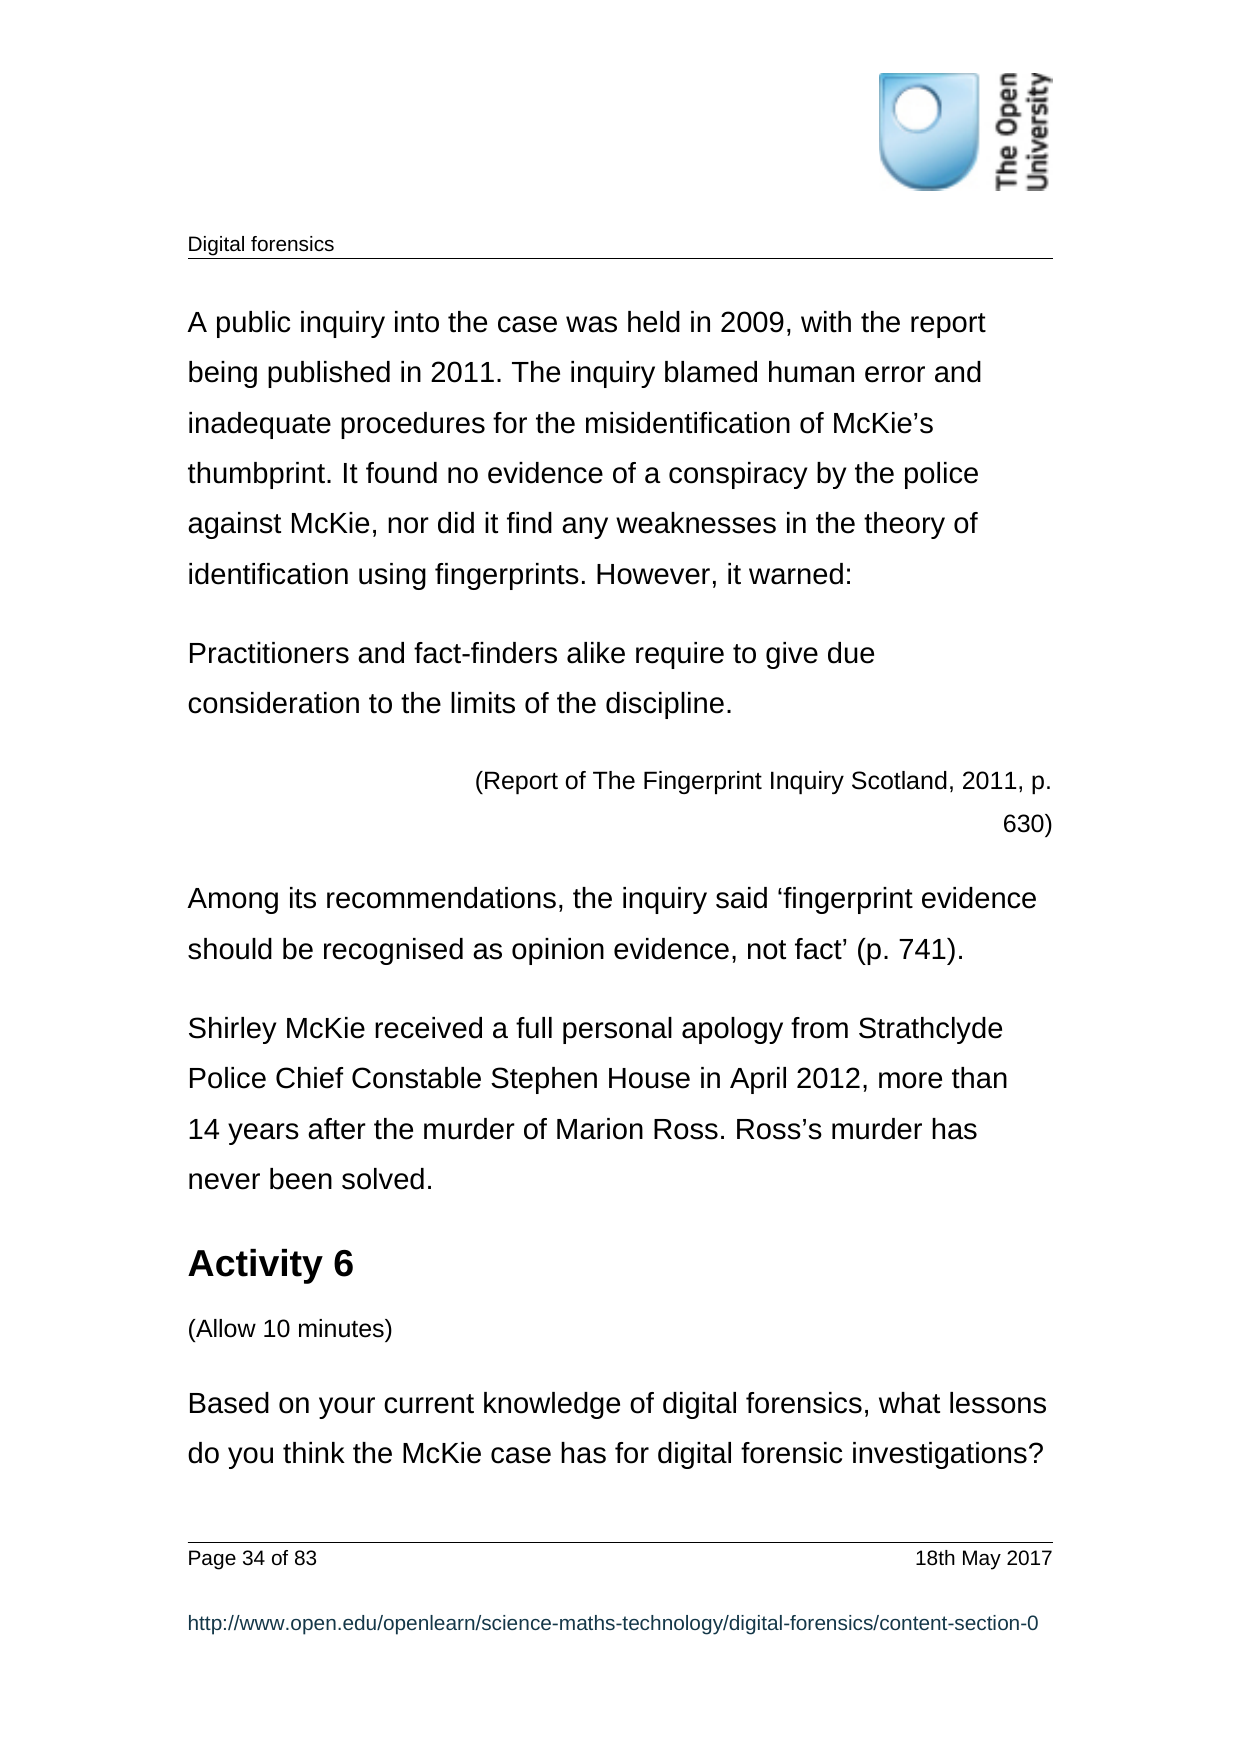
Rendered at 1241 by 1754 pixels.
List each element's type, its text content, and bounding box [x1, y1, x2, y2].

text Among its recommendations, the inquiry said ‘fingerprint evidence should be recognised as opinion evidence, not fact’ (p. 741). [187, 881, 1053, 965]
text A public inquiry into the case was held in 2009, with the report being published in 2011. The inquiry blamed human error and inadequate procedures for the misidentification of McKie’s thumbprint. It found no evidence of a conspiracy by the police against McKie, nor did it find any weaknesses in the theory of identification using fingerprints. However, it warned: [187, 305, 1053, 590]
text Practitioners and fact-finders alike require to give due consideration to the limits of the discipline. [187, 636, 1053, 720]
picture [879, 73, 1053, 191]
text Based on your current knowledge of digital forensics, what lessons do you think the McKie case has for digital forensic investigations? [187, 1386, 1053, 1470]
text (Allow 10 minutes) [187, 1314, 1053, 1343]
text (Report of The Fingerprint Inquiry Scotland, 2011, p. 630) [436, 766, 1053, 838]
text Activity 6 [187, 1242, 1053, 1285]
text Shirley McKie received a full personal apology from Strathclyde Police Chief Constable Stephen House in April 2012, more than 14 years after the murder of Marion Ross. Ross’s murder has never been solved. [187, 1011, 1053, 1196]
